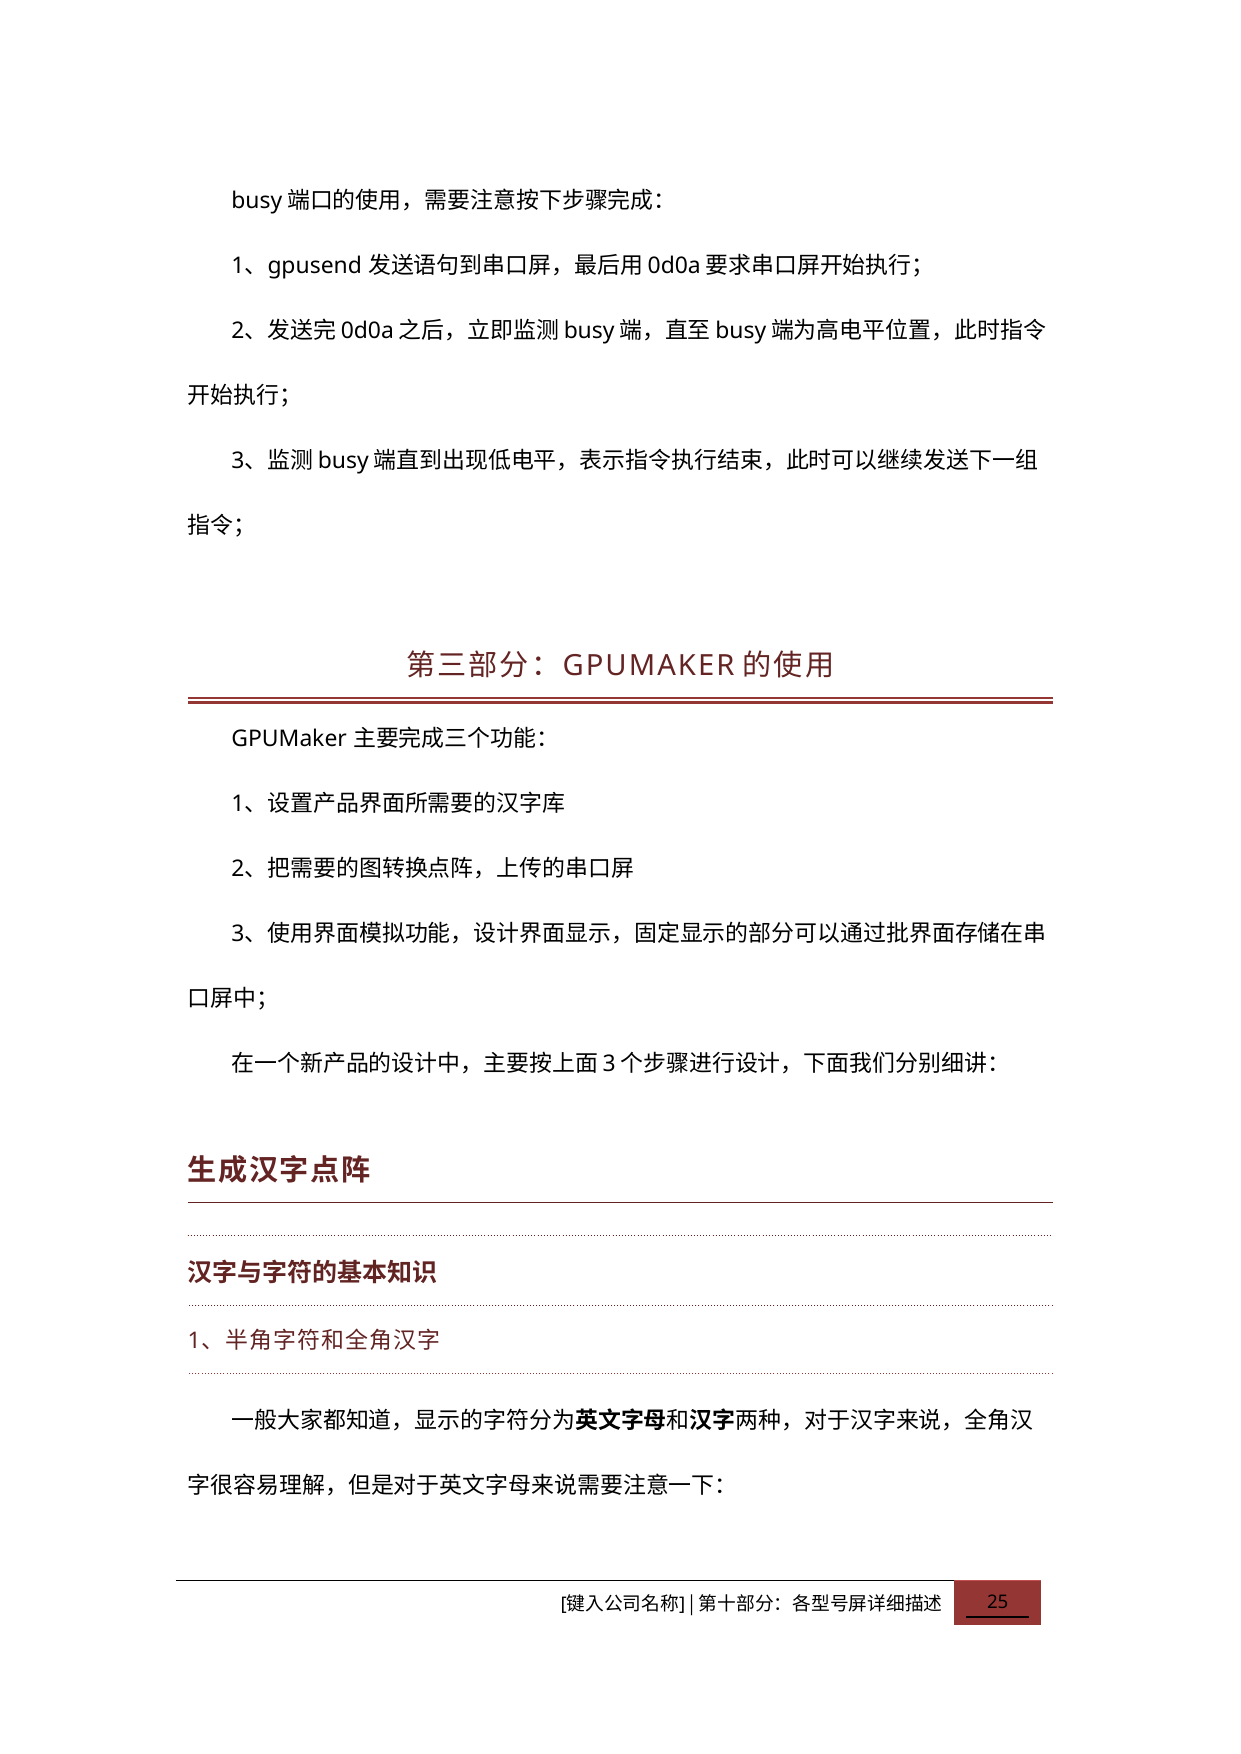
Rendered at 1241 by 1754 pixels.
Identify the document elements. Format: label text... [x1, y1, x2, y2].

text 3、使用界面模拟功能，设计界面显示，固定显示的部分可以通过批界面存储在串口屏中； [187, 899, 1053, 1029]
text 2、把需要的图转换点阵，上传的串口屏 [187, 834, 1053, 899]
text GPUMaker 主要完成三个功能： [187, 704, 1053, 769]
text 在一个新产品的设计中，主要按上面3个步骤进行设计，下面我们分别细讲： [187, 1029, 1053, 1094]
text 3、监测busy端直到出现低电平，表示指令执行结束，此时可以继续发送下一组指令； [187, 426, 1053, 556]
text 2、发送完0d0a之后，立即监测busy端，直至busy端为高电平位置，此时指令开始执行； [187, 296, 1053, 426]
subtitle 1、半角字符和全角汉字 [187, 1306, 1053, 1374]
text 一般大家都知道，显示的字符分为英文字母和汉字两种，对于汉字来说，全角汉字很容易理解，但是对于英文字母来说需要注意一下： [187, 1387, 1053, 1517]
subtitle 汉字与字符的基本知识 [187, 1235, 1053, 1306]
text 1、设置产品界面所需要的汉字库 [187, 769, 1053, 834]
text 1、gpusend 发送语句到串口屏，最后用0d0a要求串口屏开始执行； [187, 231, 1053, 296]
text busy端口的使用，需要注意按下步骤完成： [187, 166, 1053, 231]
subtitle 生成汉字点阵 [187, 1135, 1053, 1203]
subtitle 第三部分：GPUMaker的使用 [187, 630, 1053, 704]
